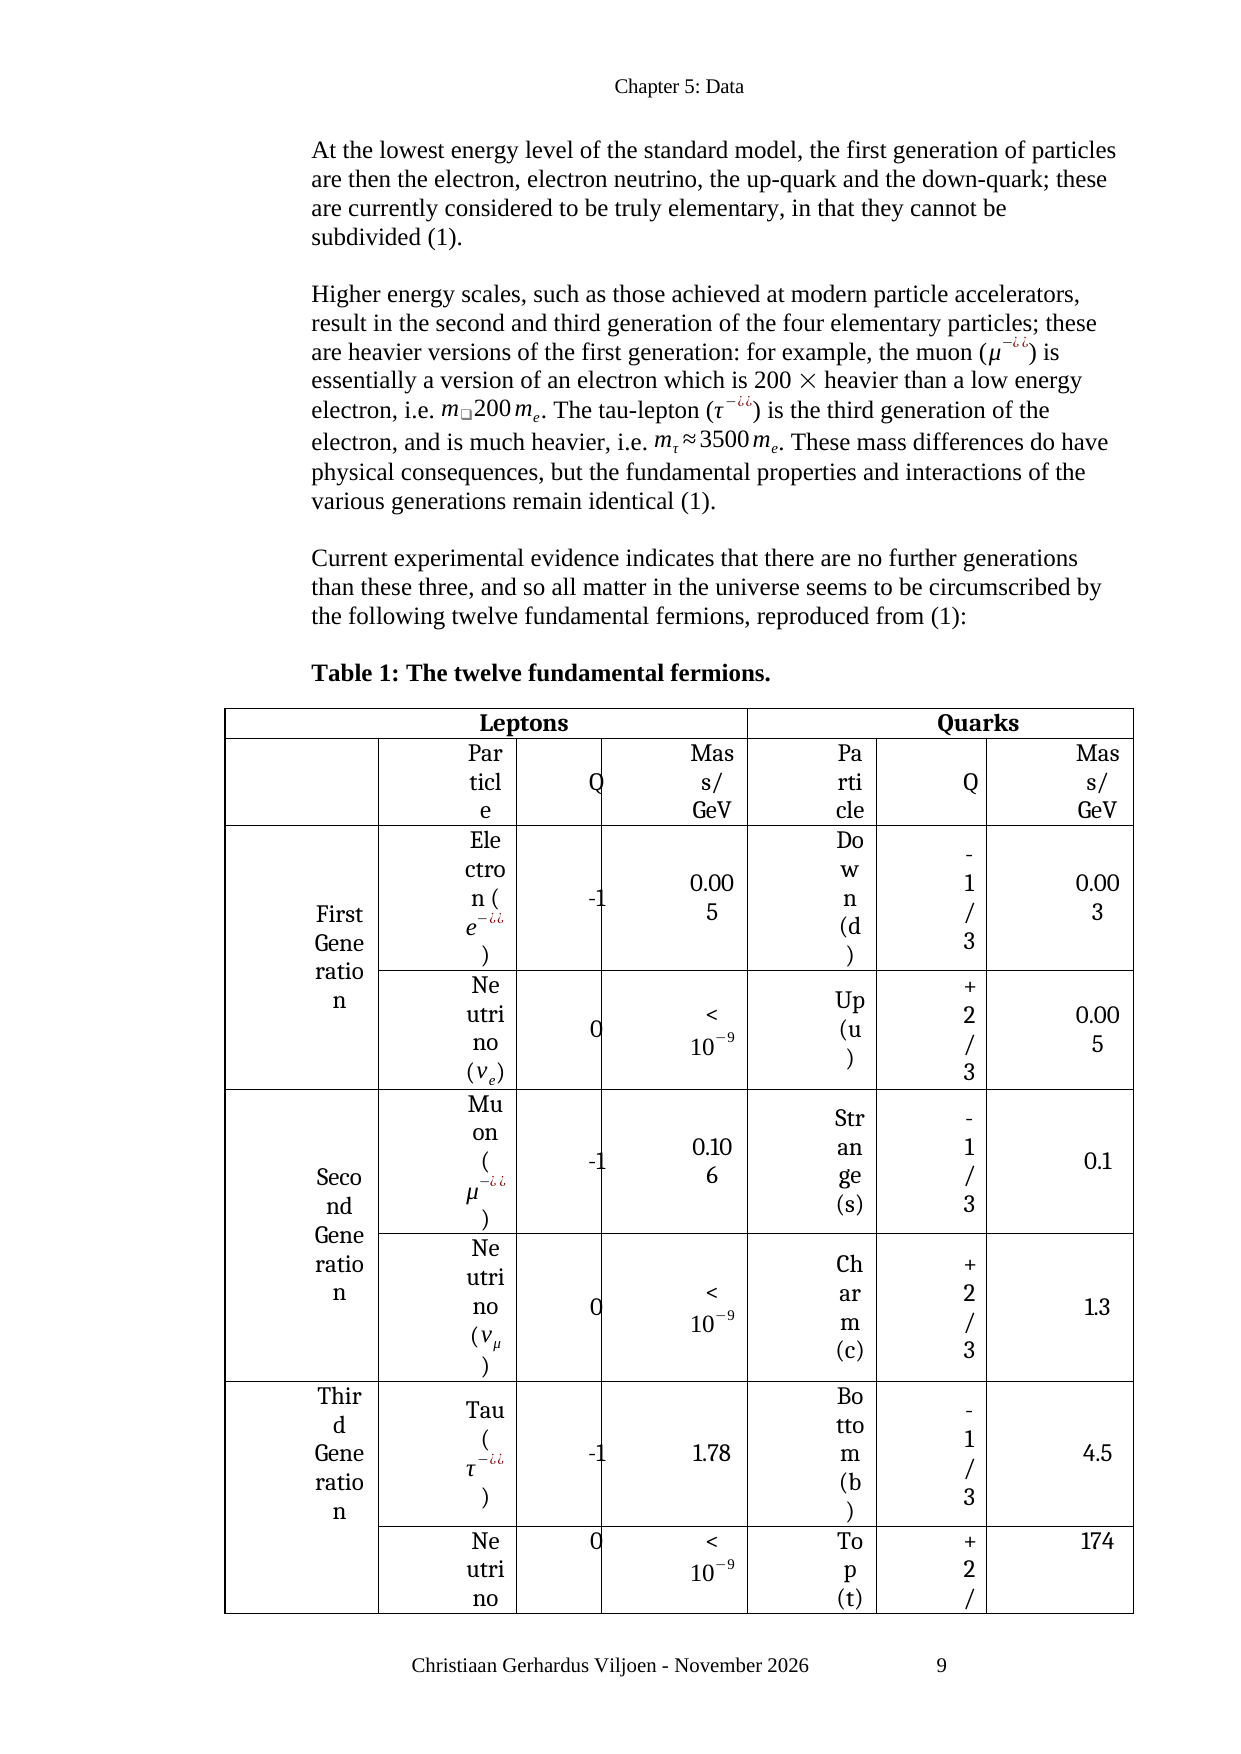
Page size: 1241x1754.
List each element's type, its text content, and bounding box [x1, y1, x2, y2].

table_cell 4.5 [987, 1382, 1133, 1526]
table_cell < [602, 1234, 747, 1381]
table_cell [226, 739, 378, 825]
table_cell -1 [517, 826, 601, 970]
text Current experimental evidence indicates that there are no further generations than these three, and so all matter in the universe seems to be circumscribed by the following twelve fundamental fermions, reproduced from : [311, 543, 1122, 629]
table_cell 0.1 [987, 1090, 1133, 1233]
table_cell First Generation [226, 826, 378, 1088]
table_cell Particle [748, 739, 876, 825]
table_cell < [602, 1527, 747, 1613]
table_cell 1.3 [987, 1234, 1133, 1381]
table_cell Tau () [379, 1382, 516, 1526]
table_cell Strange (s) [748, 1090, 876, 1233]
table_cell 1.78 [602, 1382, 747, 1526]
table_cell Charm (c) [748, 1234, 876, 1381]
table_cell Mass/GeV [602, 739, 747, 825]
table_cell Up (u) [748, 971, 876, 1088]
table_cell Third Generation [226, 1382, 378, 1613]
table_cell -1 [517, 1090, 601, 1233]
table_header Quarks [748, 709, 1133, 738]
table_cell 0.005 [602, 826, 747, 970]
table_cell 0 [517, 1234, 601, 1381]
table_cell +2/3 [877, 1234, 986, 1381]
table_cell -1/3 [877, 1090, 986, 1233]
table_header Leptons [226, 709, 747, 738]
table_cell 0 [517, 971, 601, 1088]
table_cell Mass/GeV [987, 739, 1133, 825]
text At the lowest energy level of the standard model, the first generation of particles are then the electron, electron neutrino, the up-quark and the down-quark; these are currently considered to be truly elementary, in that they cannot be subdivided. [311, 135, 1122, 250]
table_cell Top (t) [748, 1527, 876, 1613]
table_cell Neutrino () [379, 971, 516, 1088]
table_cell -1/3 [877, 826, 986, 970]
text Table 1: The twelve fundamental fermions. [311, 658, 1122, 687]
table_cell 0 [517, 1527, 601, 1613]
table_cell Muon () [379, 1090, 516, 1233]
table_cell +2/3 [877, 971, 986, 1088]
table_cell Neutrino () [379, 1527, 516, 1613]
table_cell < [602, 971, 747, 1088]
table_cell Electron () [379, 826, 516, 970]
text Higher energy scales, such as those achieved at modern particle accelerators, result in the second and third generation of the four elementary particles; these are heavier versions of the first generation: for example, the muon () is essentially a version of an electron which is 200 heavier than a low energy electron, i.e. . The tau-lepton () is the third generation of the electron, and is much heavier, i.e. . These mass differences do have physical consequences, but the fundamental properties and interactions of the various generations remain identical . [311, 279, 1122, 514]
table_cell Q [517, 739, 601, 825]
table_cell 0.003 [987, 826, 1133, 970]
table_cell Q [877, 739, 986, 825]
table_cell Bottom (b) [748, 1382, 876, 1526]
table_cell Second Generation [226, 1090, 378, 1381]
table_cell Down (d) [748, 826, 876, 970]
table_cell Particle [379, 739, 516, 825]
table_cell 0.005 [987, 971, 1133, 1088]
table_cell +2/3 [877, 1527, 986, 1613]
table_cell 174 [987, 1527, 1133, 1613]
table_cell -1 [517, 1382, 601, 1526]
table_cell Neutrino () [379, 1234, 516, 1381]
table_cell 0.106 [602, 1090, 747, 1233]
table_cell -1/3 [877, 1382, 986, 1526]
